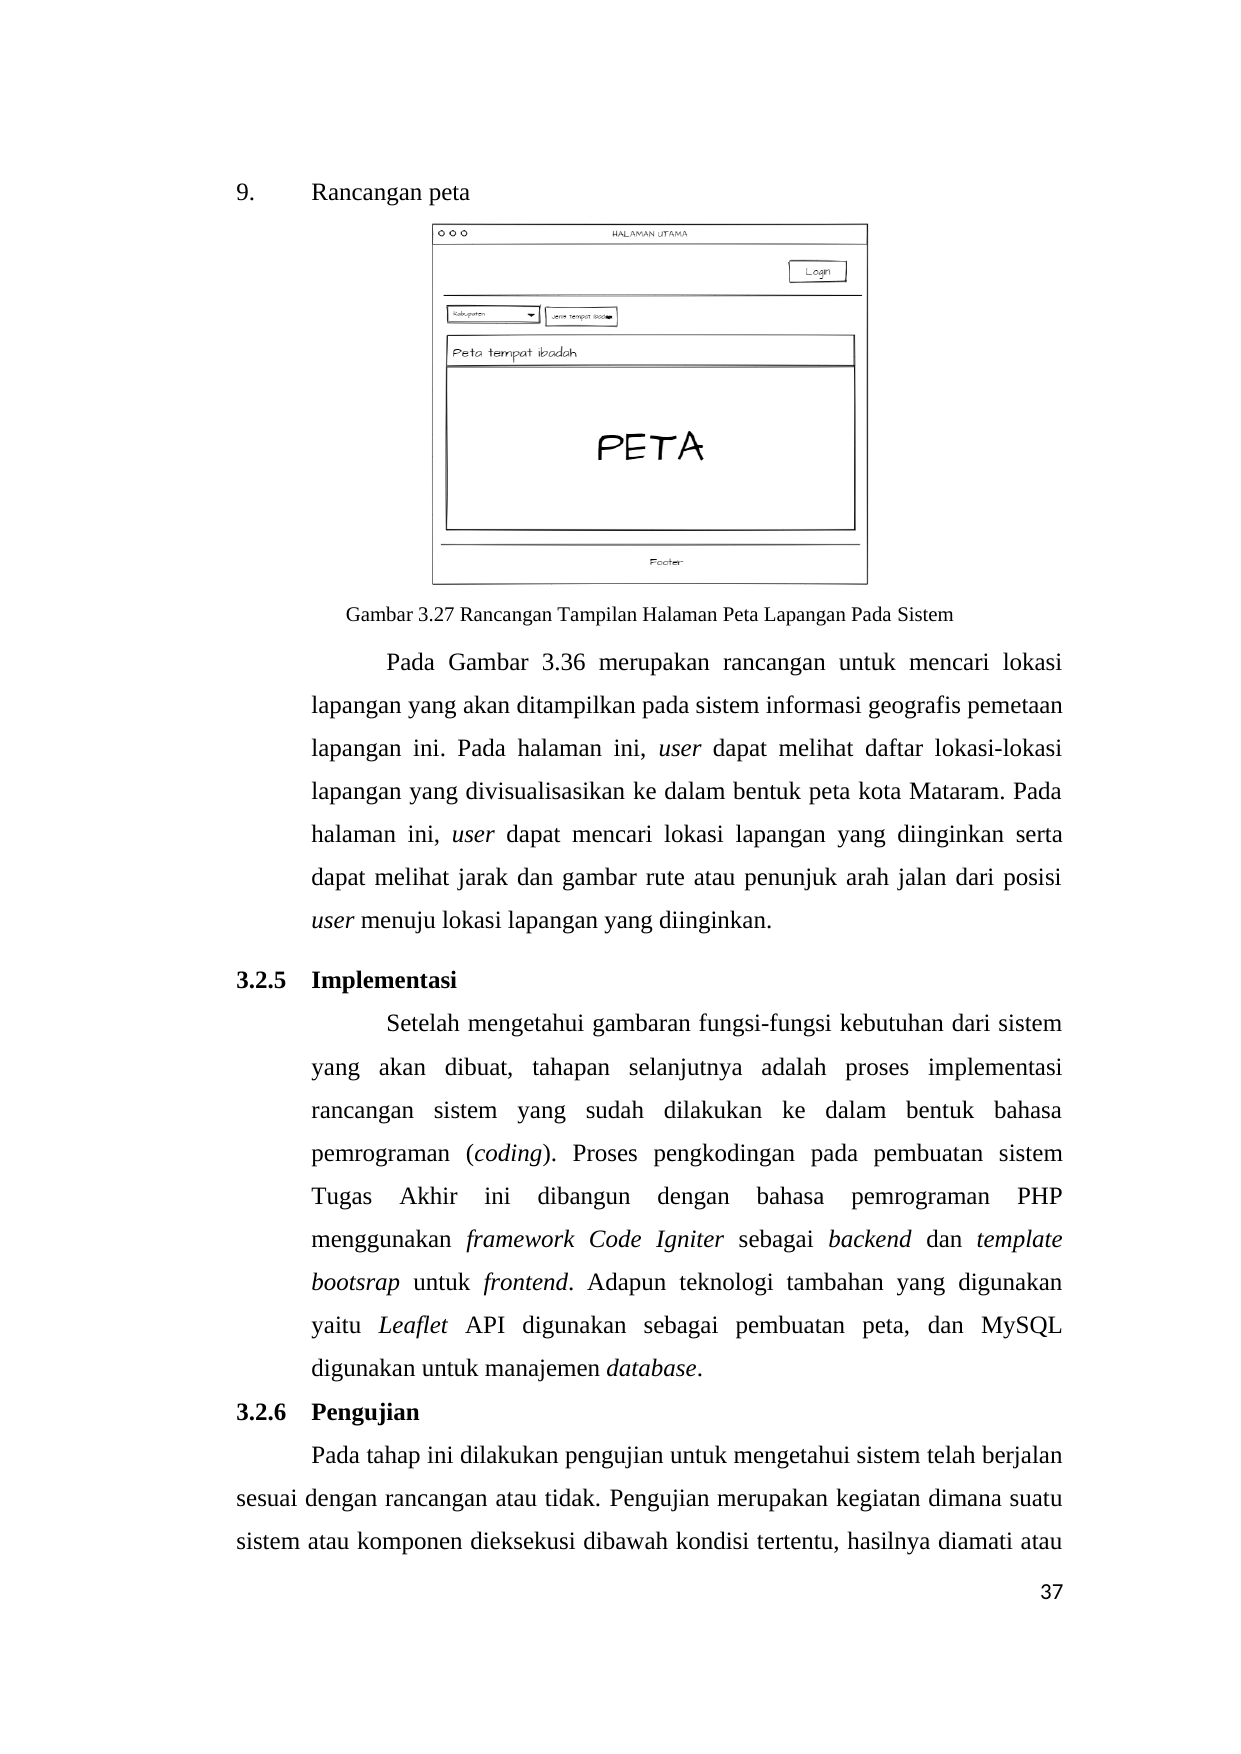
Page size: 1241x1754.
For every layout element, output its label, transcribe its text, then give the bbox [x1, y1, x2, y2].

text Pada Gambar 3.36 merupakan rancangan untuk mencari lokasi lapangan yang akan ditampilkan pada sistem informasi geografis pemetaan lapangan ini. Pada halaman ini, user dapat melihat daftar lokasi-lokasi lapangan yang divisualisasikan ke dalam bentuk peta kota Mataram. Pada halaman ini, user dapat mencari lokasi lapangan yang diinginkan serta dapat melihat jarak dan gambar rute atau penunjuk arah jalan dari posisi user menuju lokasi lapangan yang diinginkan. [311, 647, 1063, 934]
subtitle Pengujian [236, 1397, 1063, 1425]
subtitle Implementasi [236, 965, 1063, 994]
text Setelah mengetahui gambaran fungsi-fungsi kebutuhan dari sistem yang akan dibuat, tahapan selanjutnya adalah proses implementasi rancangan sistem yang sudah dilakukan ke dalam bentuk bahasa pemrograman (coding). Proses pengkodingan pada pembuatan sistem Tugas Akhir ini dibangun dengan bahasa pemrograman PHP menggunakan framework Code Igniter sebagai backend dan template bootsrap untuk frontend. Adapun teknologi tambahan yang digunakan yaitu Leaflet API digunakan sebagai pembuatan peta, dan MySQL digunakan untuk manajemen database. [311, 1008, 1063, 1382]
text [236, 1440, 1063, 1555]
list Rancangan peta [236, 177, 1063, 206]
picture [427, 220, 873, 588]
